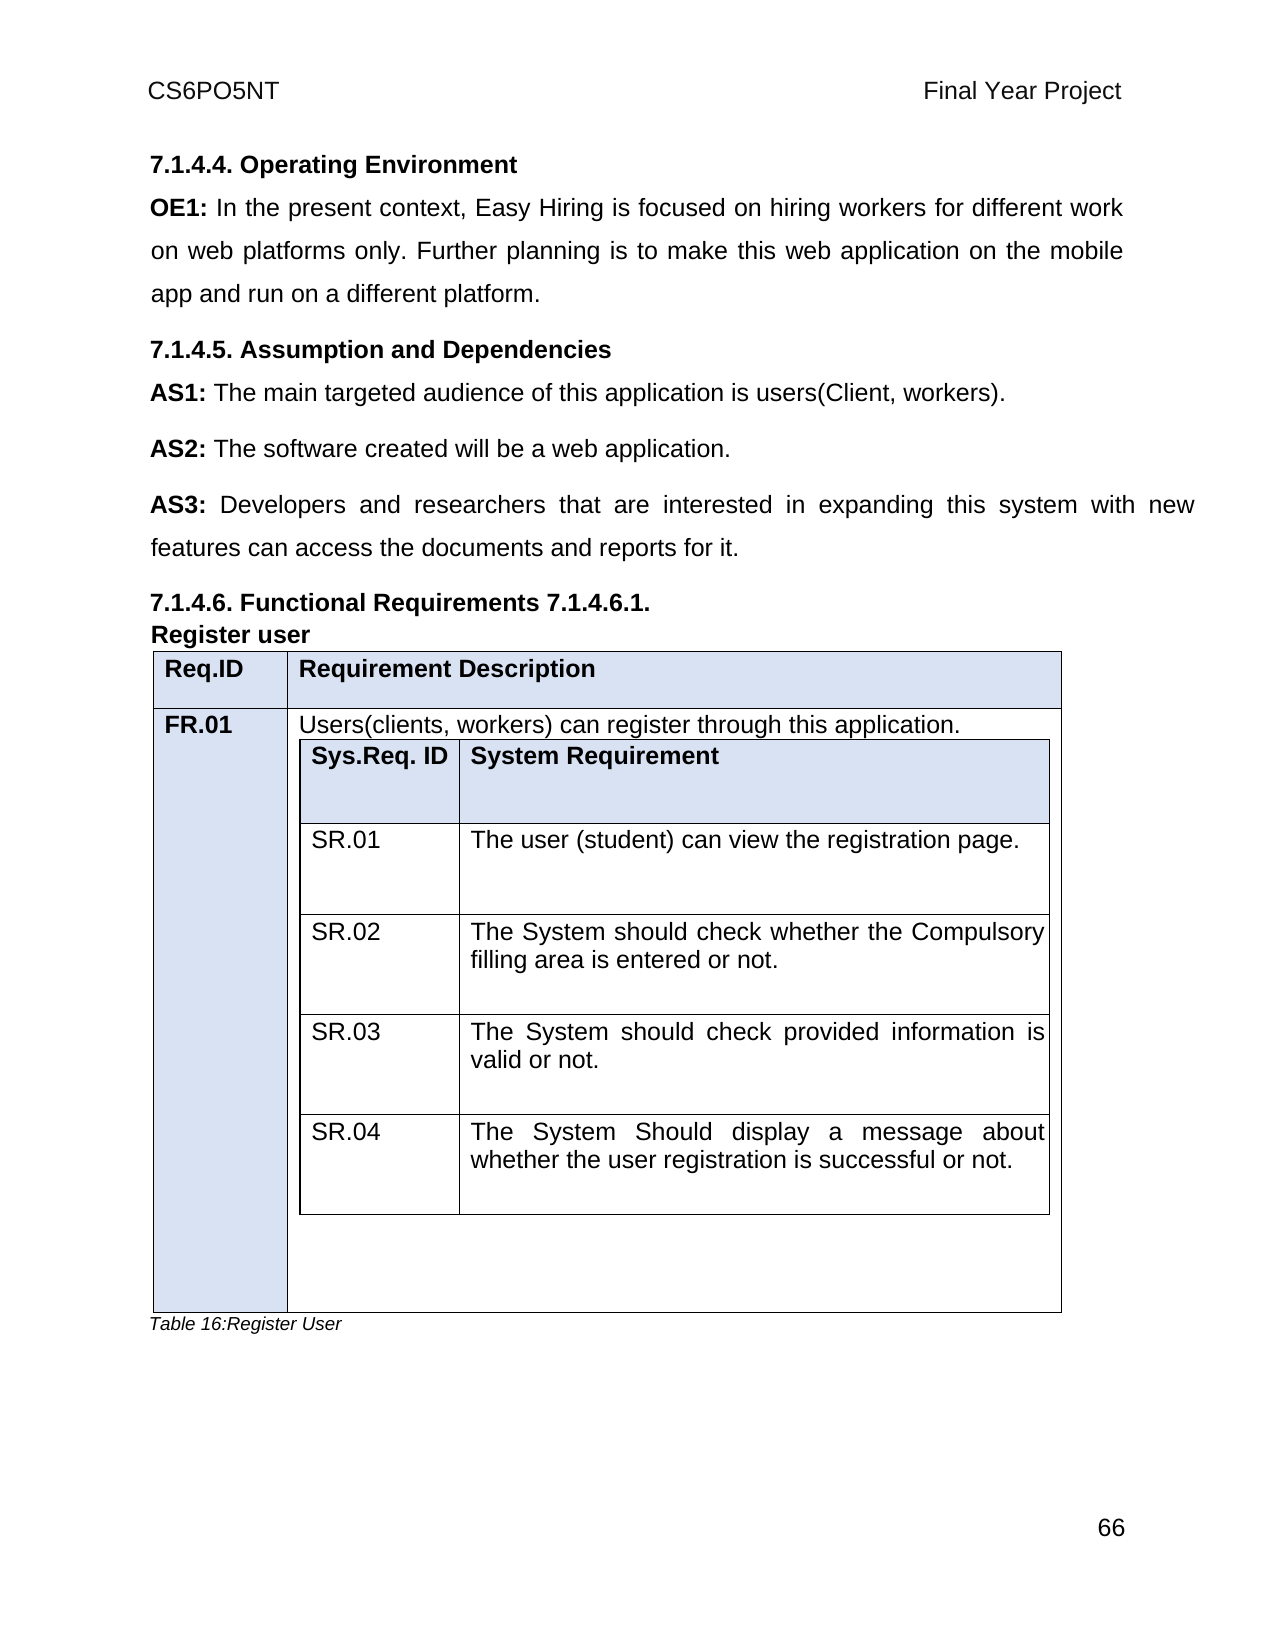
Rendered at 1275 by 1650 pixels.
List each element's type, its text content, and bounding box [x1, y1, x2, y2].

table_cell Users(clients, workers) can register through this application. [288, 709, 1061, 1312]
text AS1: The main targeted audience of this application is users(Client, workers). [149, 378, 1196, 407]
table_cell FR.01 [154, 709, 287, 1312]
subtitle 7.1.4.6. Functional Requirements 7.1.4.6.1. Register user [149, 588, 652, 648]
text AS3: Developers and researchers that are interested in expanding this system with new features can access the documents and reports for it. [149, 490, 1196, 561]
text AS2: The software created will be a web application. [149, 434, 1196, 463]
subtitle 7.1.4.5. Assumption and Dependencies [149, 335, 1208, 364]
text Table 16:Register User [148, 1313, 1208, 1334]
subtitle 7.1.4.4. Operating Environment [149, 150, 1208, 179]
text OE1: In the present context, Easy Hiring is focused on hiring workers for different work on web platforms only. Further planning is to make this web application on the mobile app and run on a different platform. [149, 193, 1125, 308]
table_header Requirement Description [288, 652, 1061, 708]
table_header Req.ID [154, 652, 287, 708]
